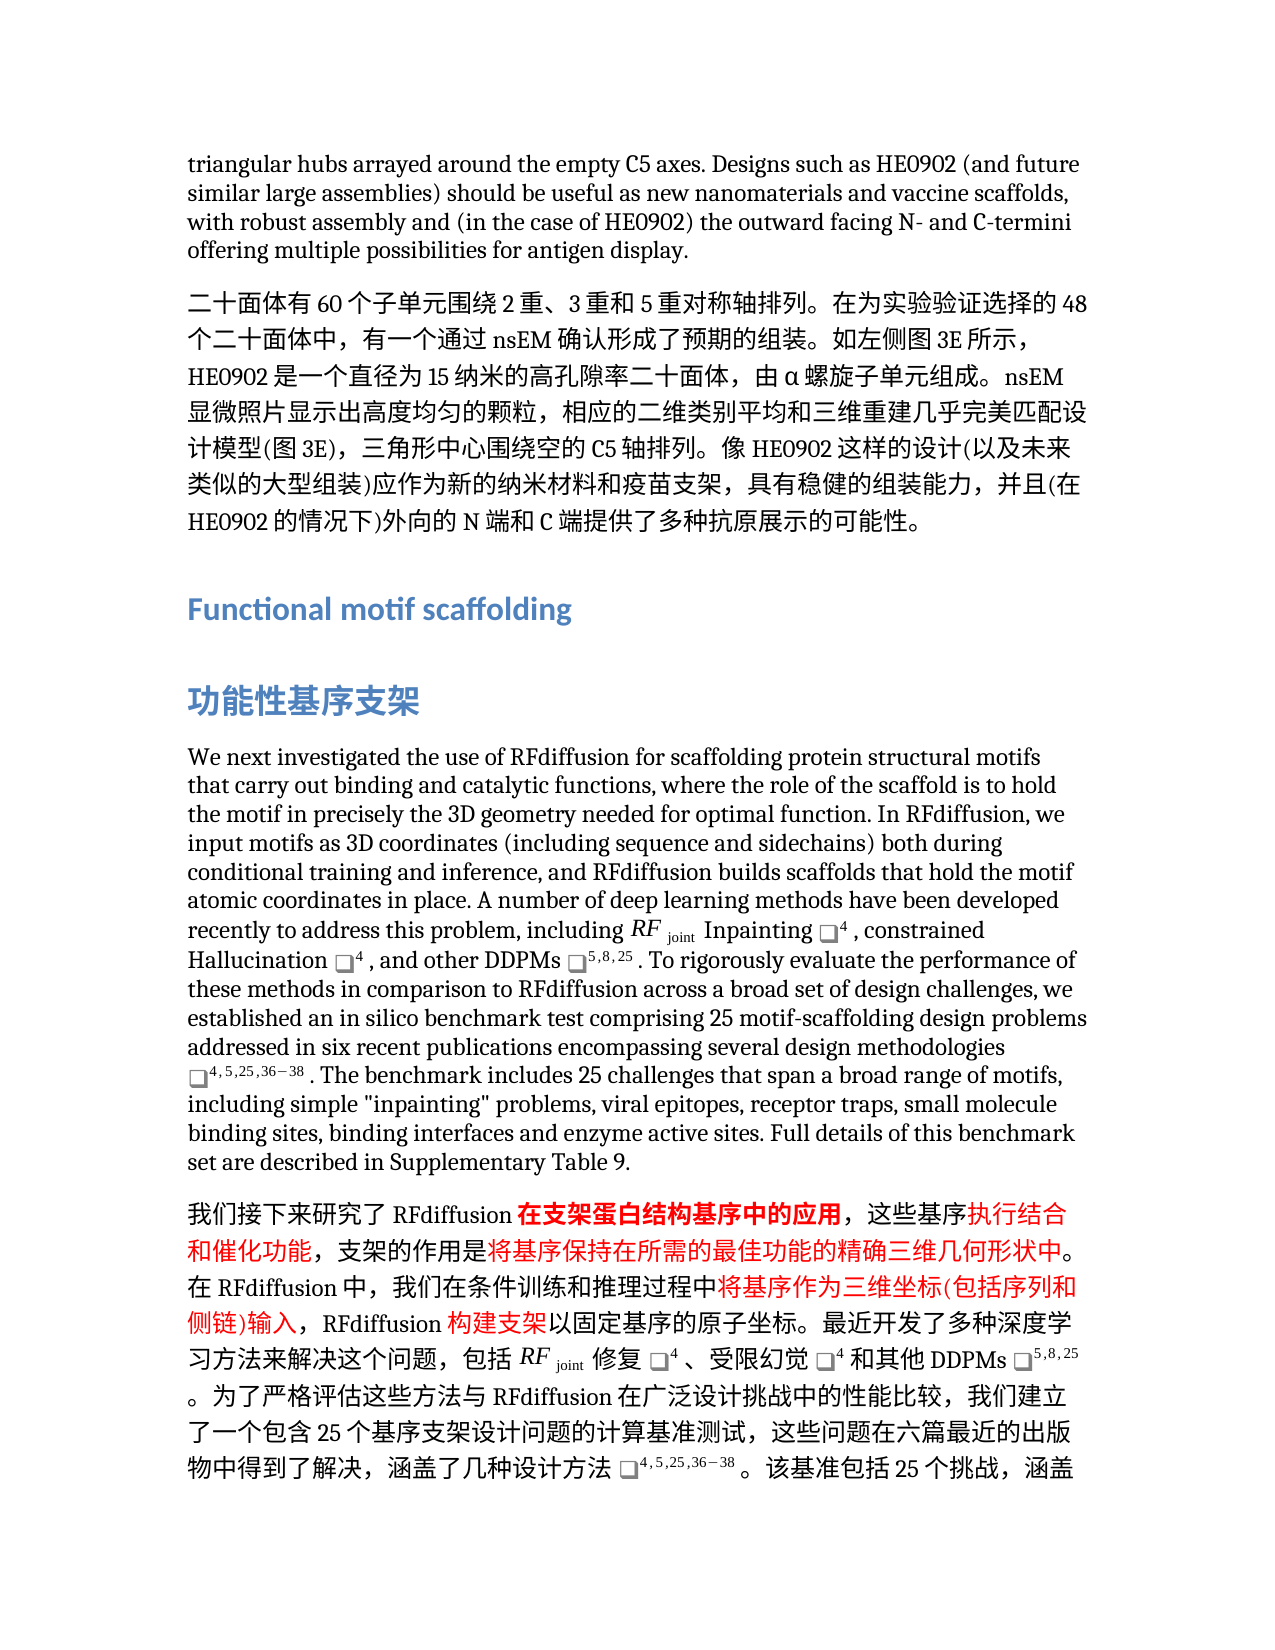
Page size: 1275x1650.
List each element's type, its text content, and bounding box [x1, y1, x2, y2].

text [187, 1195, 1087, 1485]
text 二十面体有60个子单元围绕2重、3重和5重对称轴排列。在为实验验证选择的48个二十面体中，有一个通过nsEM确认形成了预期的组装。如左侧图3E所示，HE0902是一个直径为15纳米的高孔隙率二十面体，由α螺旋子单元组成。nsEM显微照片显示出高度均匀的颗粒，相应的二维类别平均和三维重建几乎完美匹配设计模型(图3E)，三角形中心围绕空的C5轴排列。像HE0902这样的设计(以及未来类似的大型组装)应作为新的纳米材料和疫苗支架，具有稳健的组装能力，并且(在HE0902的情况下)外向的N端和C端提供了多种抗原展示的可能性。 [187, 284, 1087, 537]
subtitle 功能性基序支架 [187, 678, 1087, 724]
subtitle Functional motif scaffolding [187, 587, 1087, 628]
text We next investigated the use of RFdiffusion for scaffolding protein structural motifs that carry out binding and catalytic functions, where the role of the scaffold is to hold the motif in precisely the 3D geometry needed for optimal function. In RFdiffusion, we input motifs as 3D coordinates (including sequence and sidechains) both during conditional training and inference, and RFdiffusion builds scaffolds that hold the motif atomic coordinates in place. A number of deep learning methods have been developed recently to address this problem, including Inpainting , constrained Hallucination , and other DDPMs . To rigorously evaluate the performance of these methods in comparison to RFdiffusion across a broad set of design challenges, we established an in silico benchmark test comprising 25 motif-scaffolding design problems addressed in six recent publications encompassing several design methodologies . The benchmark includes 25 challenges that span a broad range of motifs, including simple "inpainting" problems, viral epitopes, receptor traps, small molecule binding sites, binding interfaces and enzyme active sites. Full details of this benchmark set are described in Supplementary Table 9. [187, 742, 1087, 1176]
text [187, 150, 1087, 265]
